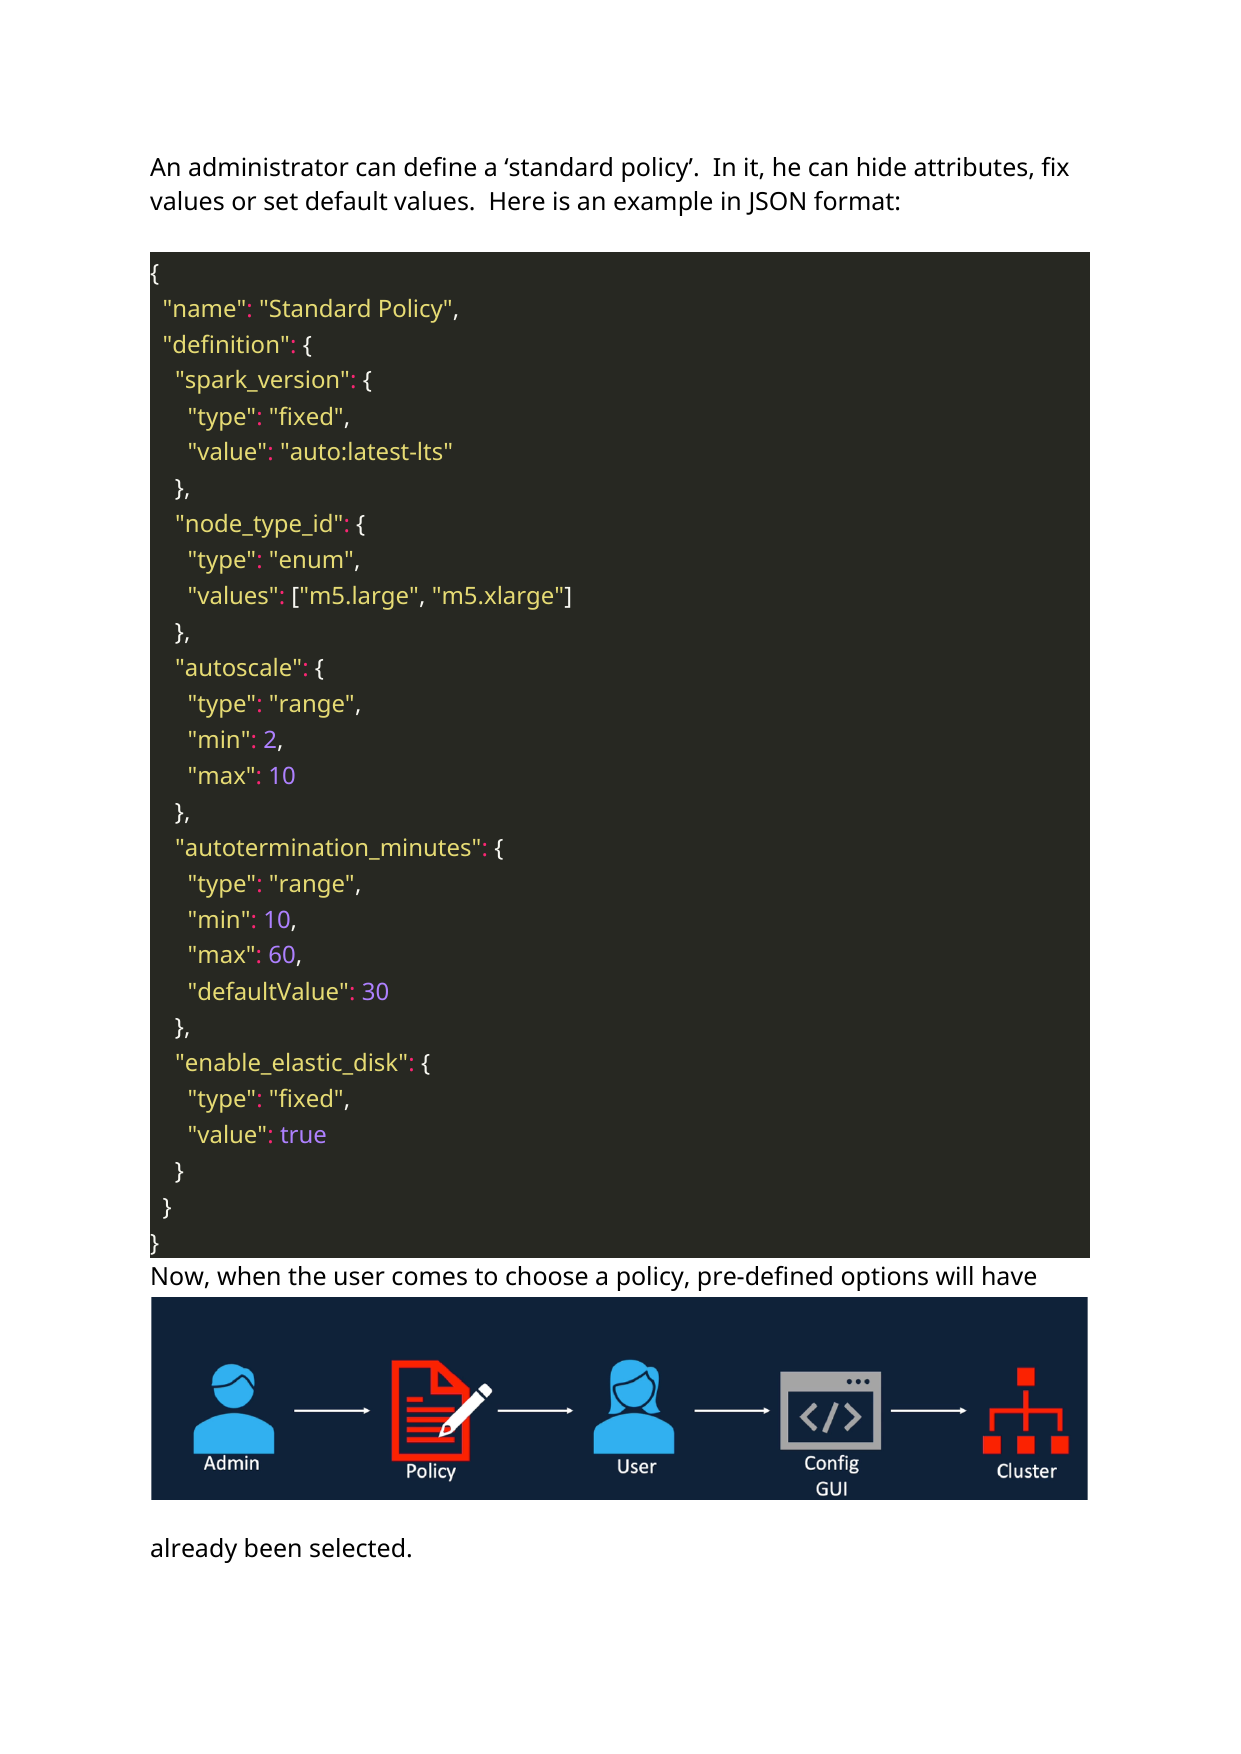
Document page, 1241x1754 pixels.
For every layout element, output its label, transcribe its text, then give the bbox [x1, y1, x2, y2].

text "value": true [150, 1115, 1090, 1151]
text "type": "fixed", [150, 1079, 1090, 1115]
text "min": 10, [150, 899, 1090, 935]
text { [150, 252, 1090, 288]
text } [150, 1187, 1090, 1222]
text } [150, 1151, 1090, 1187]
text An administrator can define a ‘standard policy’. In it, he can hide attributes, fix values or set default values. Here is an example in JSON format: [150, 150, 1090, 218]
text "enable_elastic_disk": { [150, 1043, 1090, 1079]
text "type": "fixed", [150, 396, 1090, 432]
text "definition": { [150, 324, 1090, 360]
text "values": ["m5.large", "m5.xlarge"] [150, 576, 1090, 612]
text "max": 10 [150, 755, 1090, 791]
text "defaultValue": 30 [150, 971, 1090, 1007]
text "value": "auto:latest-lts" [150, 432, 1090, 468]
text }, [150, 1007, 1090, 1043]
text "name": "Standard Policy", [150, 288, 1090, 324]
text } [150, 1222, 1090, 1258]
text "min": 2, [150, 719, 1090, 755]
text "max": 60, [150, 935, 1090, 971]
text "type": "range", [150, 863, 1090, 899]
picture [150, 1297, 1087, 1499]
text }, [150, 612, 1090, 647]
text "type": "range", [150, 683, 1090, 719]
text "spark_version": { [150, 360, 1090, 396]
text }, [150, 468, 1090, 504]
text }, [150, 791, 1090, 827]
text "type": "enum", [150, 540, 1090, 576]
text "autotermination_minutes": { [150, 827, 1090, 863]
text "node_type_id": { [150, 504, 1090, 540]
text "autoscale": { [150, 647, 1090, 683]
